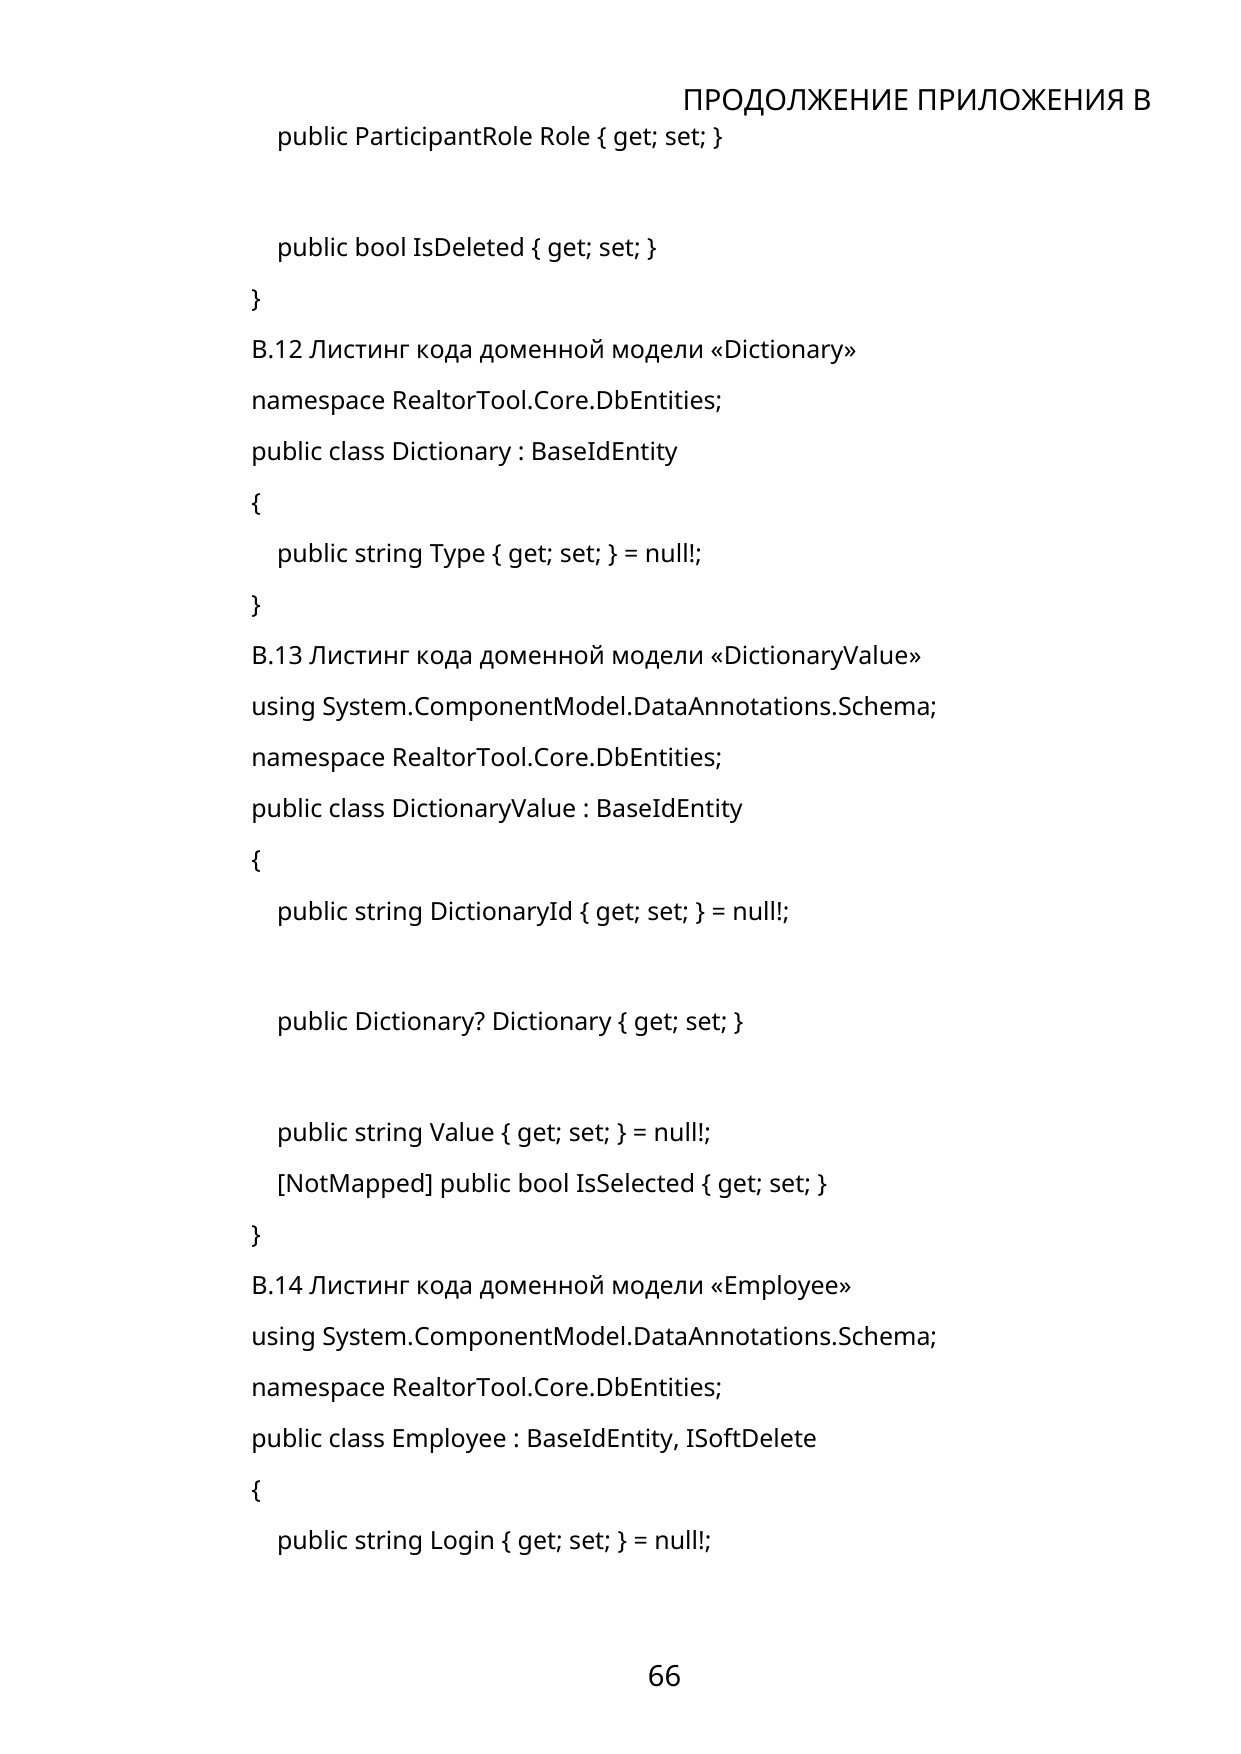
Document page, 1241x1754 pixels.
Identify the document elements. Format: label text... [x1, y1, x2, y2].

text } [177, 1216, 1152, 1250]
text public bool IsDeleted { get; set; } [177, 229, 1152, 264]
text public ParticipantRole Role { get; set; } [177, 119, 1152, 153]
text public Dictionary? Dictionary { get; set; } [177, 1004, 1152, 1038]
text namespace RealtorTool.Core.DbEntities; [177, 383, 1152, 417]
text namespace RealtorTool.Core.DbEntities; [177, 740, 1152, 774]
text { [177, 1471, 1152, 1506]
text public class Employee : BaseIdEntity, ISoftDelete [177, 1420, 1152, 1454]
list Листинг кода доменной модели «Employee» [177, 1267, 1152, 1301]
text public string Login { get; set; } = null!; [177, 1522, 1152, 1557]
text { [177, 842, 1152, 876]
text using System.ComponentModel.DataAnnotations.Schema; [177, 1318, 1152, 1352]
text } [177, 587, 1152, 621]
list Листинг кода доменной модели «DictionaryValue» [177, 638, 1152, 672]
text { [177, 485, 1152, 519]
text [NotMapped] public bool IsSelected { get; set; } [177, 1165, 1152, 1199]
text public class DictionaryValue : BaseIdEntity [177, 791, 1152, 825]
text public class Dictionary : BaseIdEntity [177, 434, 1152, 468]
text namespace RealtorTool.Core.DbEntities; [177, 1369, 1152, 1403]
list Листинг кода доменной модели «Dictionary» [177, 332, 1152, 366]
text public string Type { get; set; } = null!; [177, 536, 1152, 570]
text public string Value { get; set; } = null!; [177, 1114, 1152, 1148]
text using System.ComponentModel.DataAnnotations.Schema; [177, 689, 1152, 723]
text } [177, 281, 1152, 315]
text public string DictionaryId { get; set; } = null!; [177, 893, 1152, 927]
